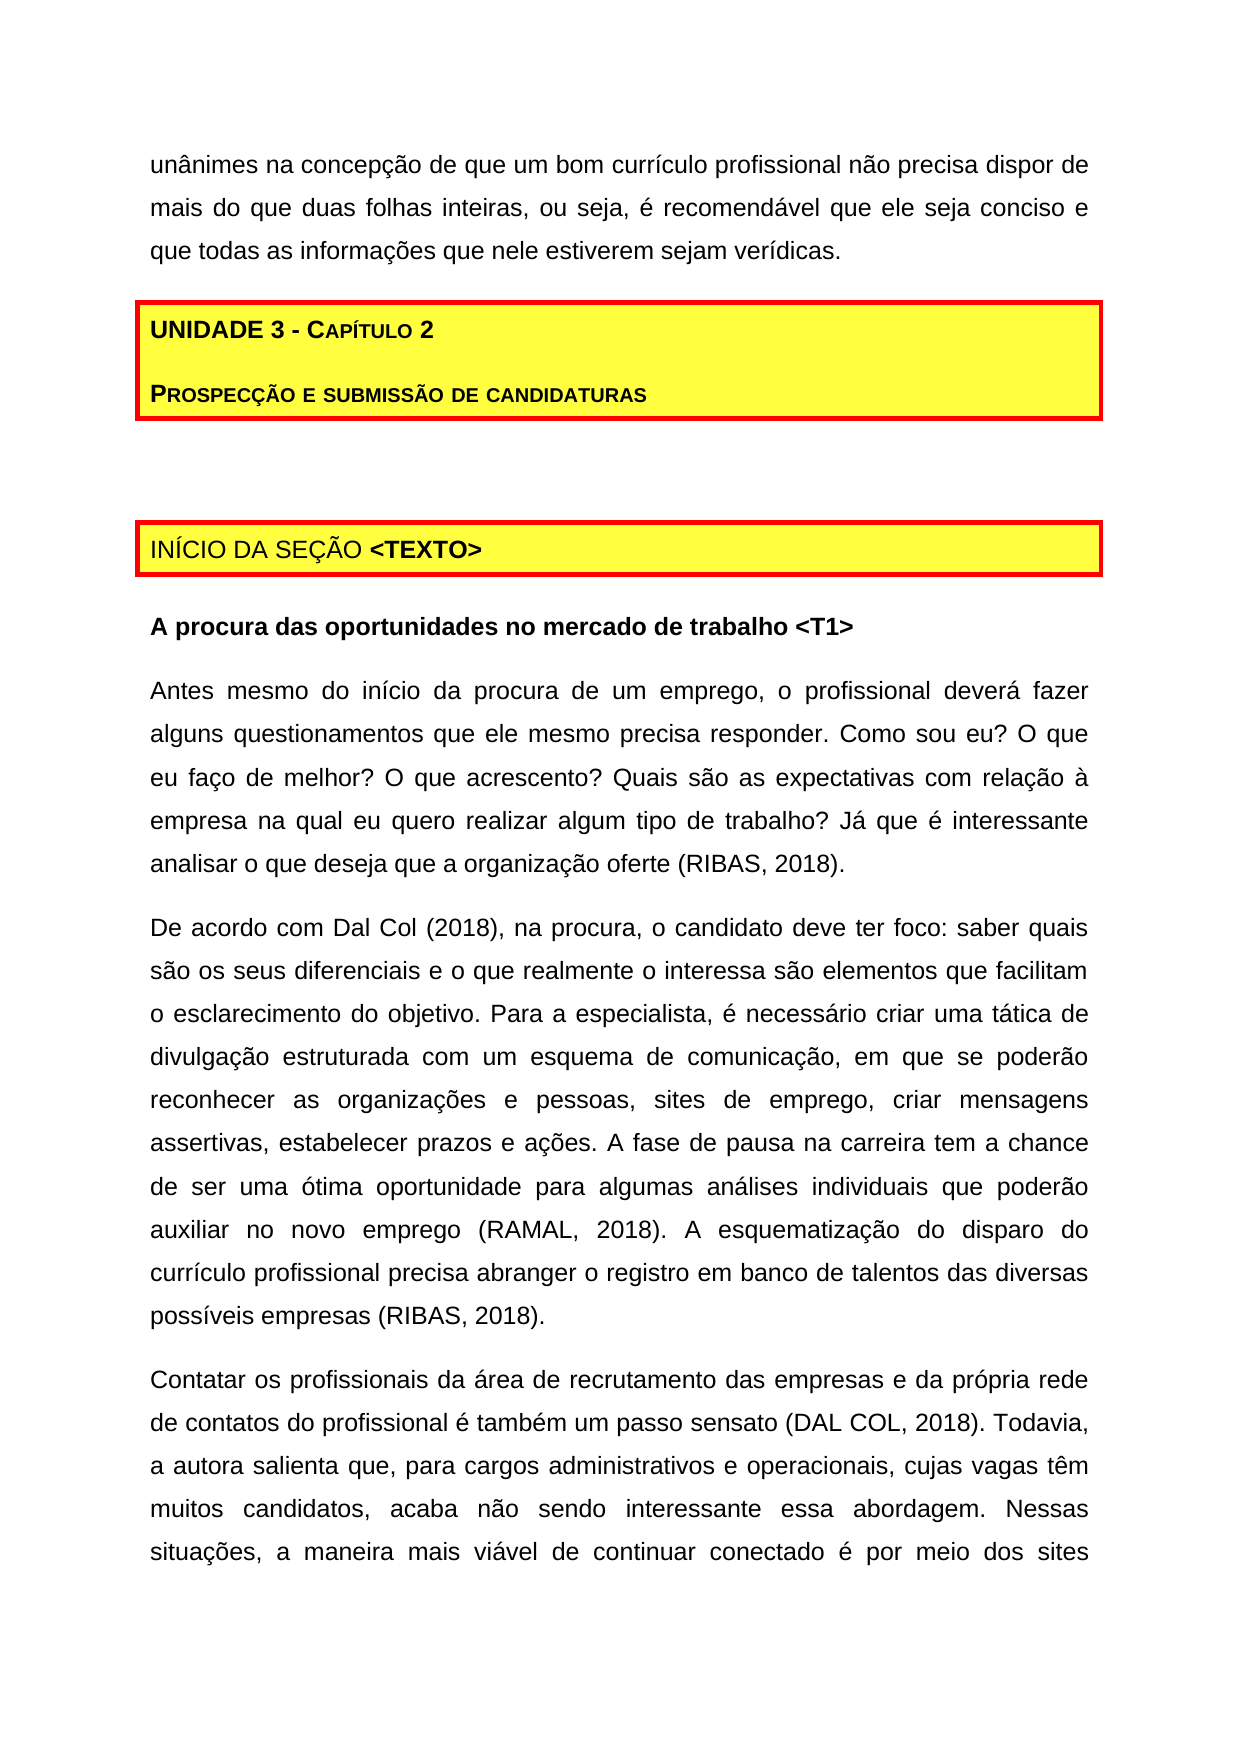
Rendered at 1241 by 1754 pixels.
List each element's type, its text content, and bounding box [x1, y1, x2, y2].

subtitle UNIDADE 3 - Capítulo 2 [140, 305, 1099, 344]
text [150, 150, 1090, 265]
subtitle Prospecção e submissão de candidaturas [140, 364, 1099, 416]
text De acordo com Dal Col (2018), na procura, o candidato deve ter foco: saber quais são os seus diferenciais e o que realmente o interessa são elementos que facilitam o esclarecimento do objetivo. Para a especialista, é necessário criar uma tática de divulgação estruturada com um esquema de comunicação, em que se poderão reconhecer as organizações e pessoas, sites de emprego, criar mensagens assertivas, estabelecer prazos e ações. A fase de pausa na carreira tem a chance de ser uma ótima oportunidade para algumas análises individuais que poderão auxiliar no novo emprego (RAMAL, 2018). A esquematização do disparo do currículo profissional precisa abranger o registro em banco de talentos das diversas possíveis empresas (RIBAS, 2018). [150, 913, 1090, 1329]
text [150, 1365, 1090, 1566]
text Antes mesmo do início da procura de um emprego, o profissional deverá fazer alguns questionamentos que ele mesmo precisa responder. Como sou eu? O que eu faço de melhor? O que acrescento? Quais são as expectativas com relação à empresa na qual eu quero realizar algum tipo de trabalho? Já que é interessante analisar o que deseja que a organização oferte (RIBAS, 2018). [150, 676, 1090, 877]
text A procura das oportunidades no mercado de trabalho <T1> [150, 612, 1090, 641]
subtitle INÍCIO DA SEÇÃO <TEXTO> [140, 525, 1099, 572]
